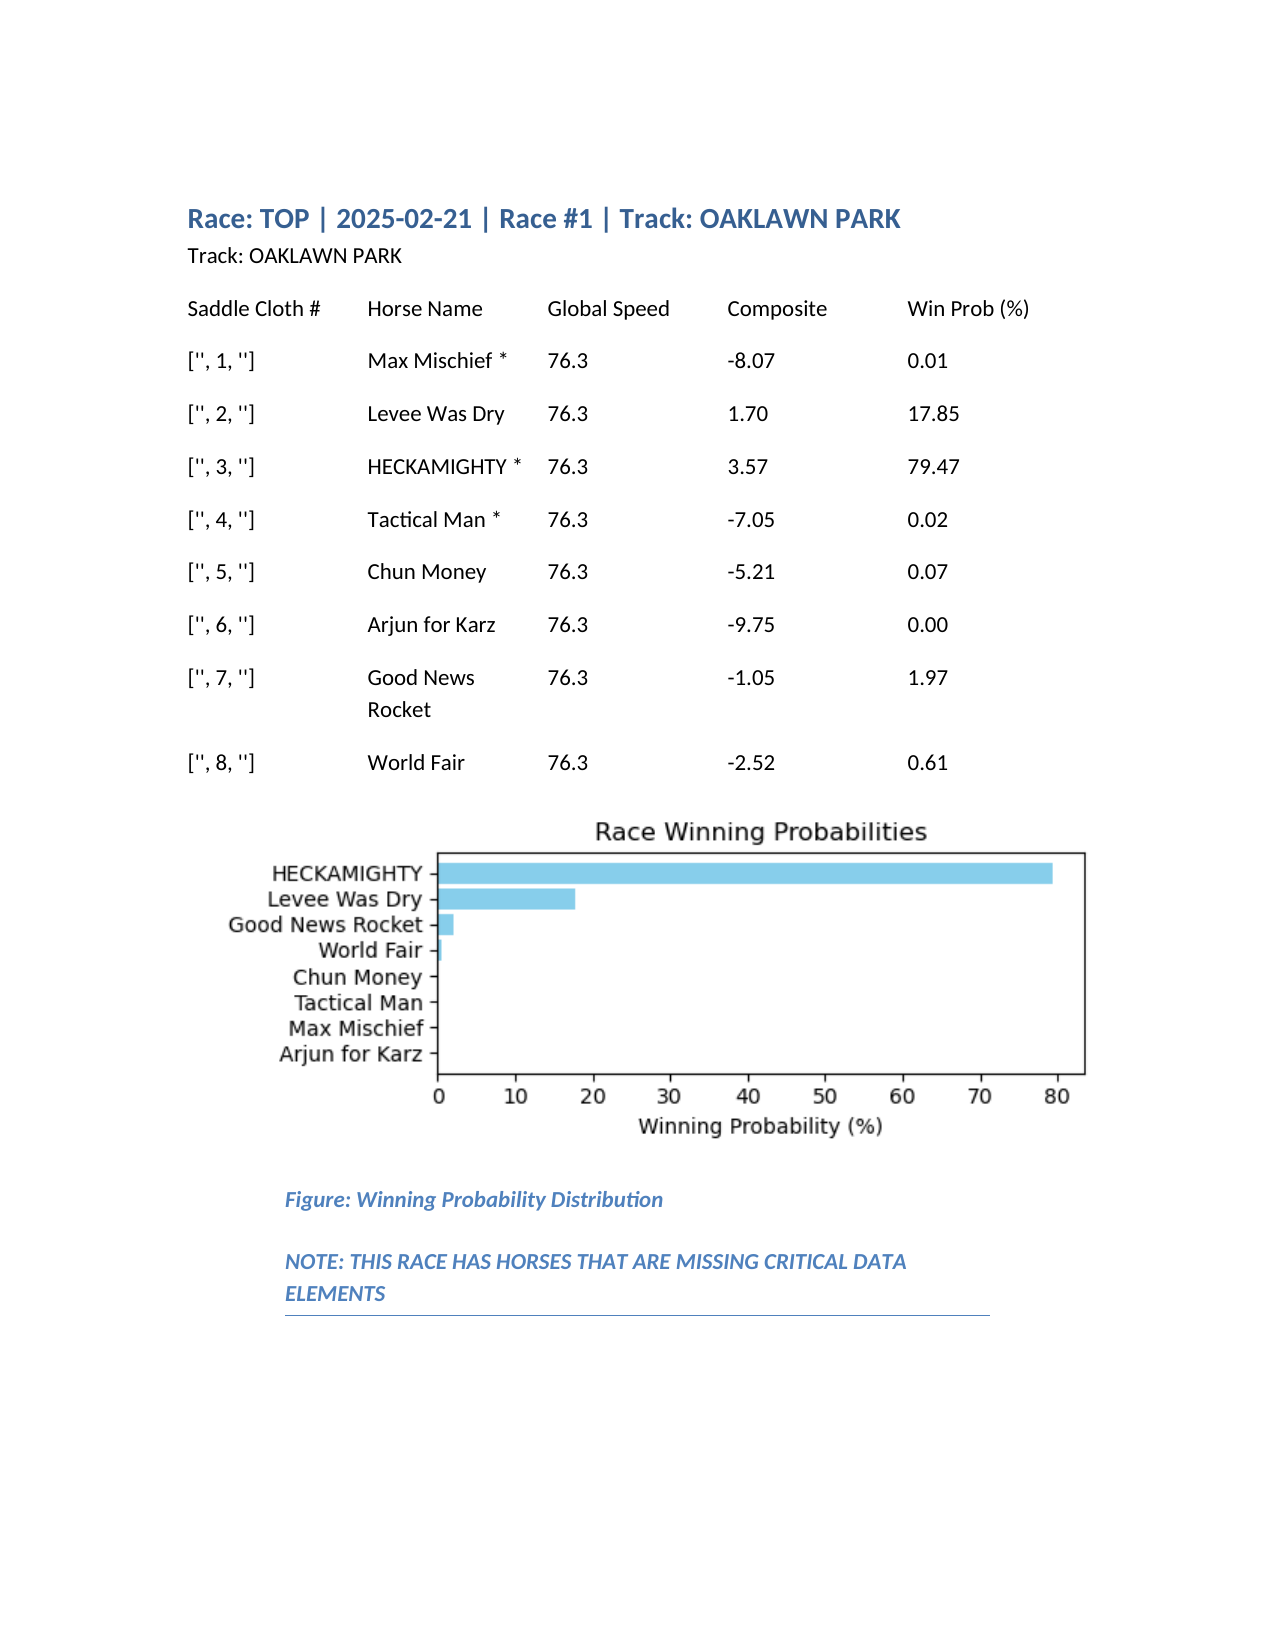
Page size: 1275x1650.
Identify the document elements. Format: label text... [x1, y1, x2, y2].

subtitle Race: TOP | 2025-02-21 | Race #1 | Track: OAKLAWN PARK [187, 200, 1087, 236]
text Track: OAKLAWN PARK [187, 241, 1087, 269]
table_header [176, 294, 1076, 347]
text Figure: Winning Probability Distribution [285, 1186, 990, 1213]
text NOTE: THIS RACE HAS HORSES THAT ARE MISSING CRITICAL DATA ELEMENTS [285, 1247, 990, 1315]
picture [206, 800, 1107, 1161]
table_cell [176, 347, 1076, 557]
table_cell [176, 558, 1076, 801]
